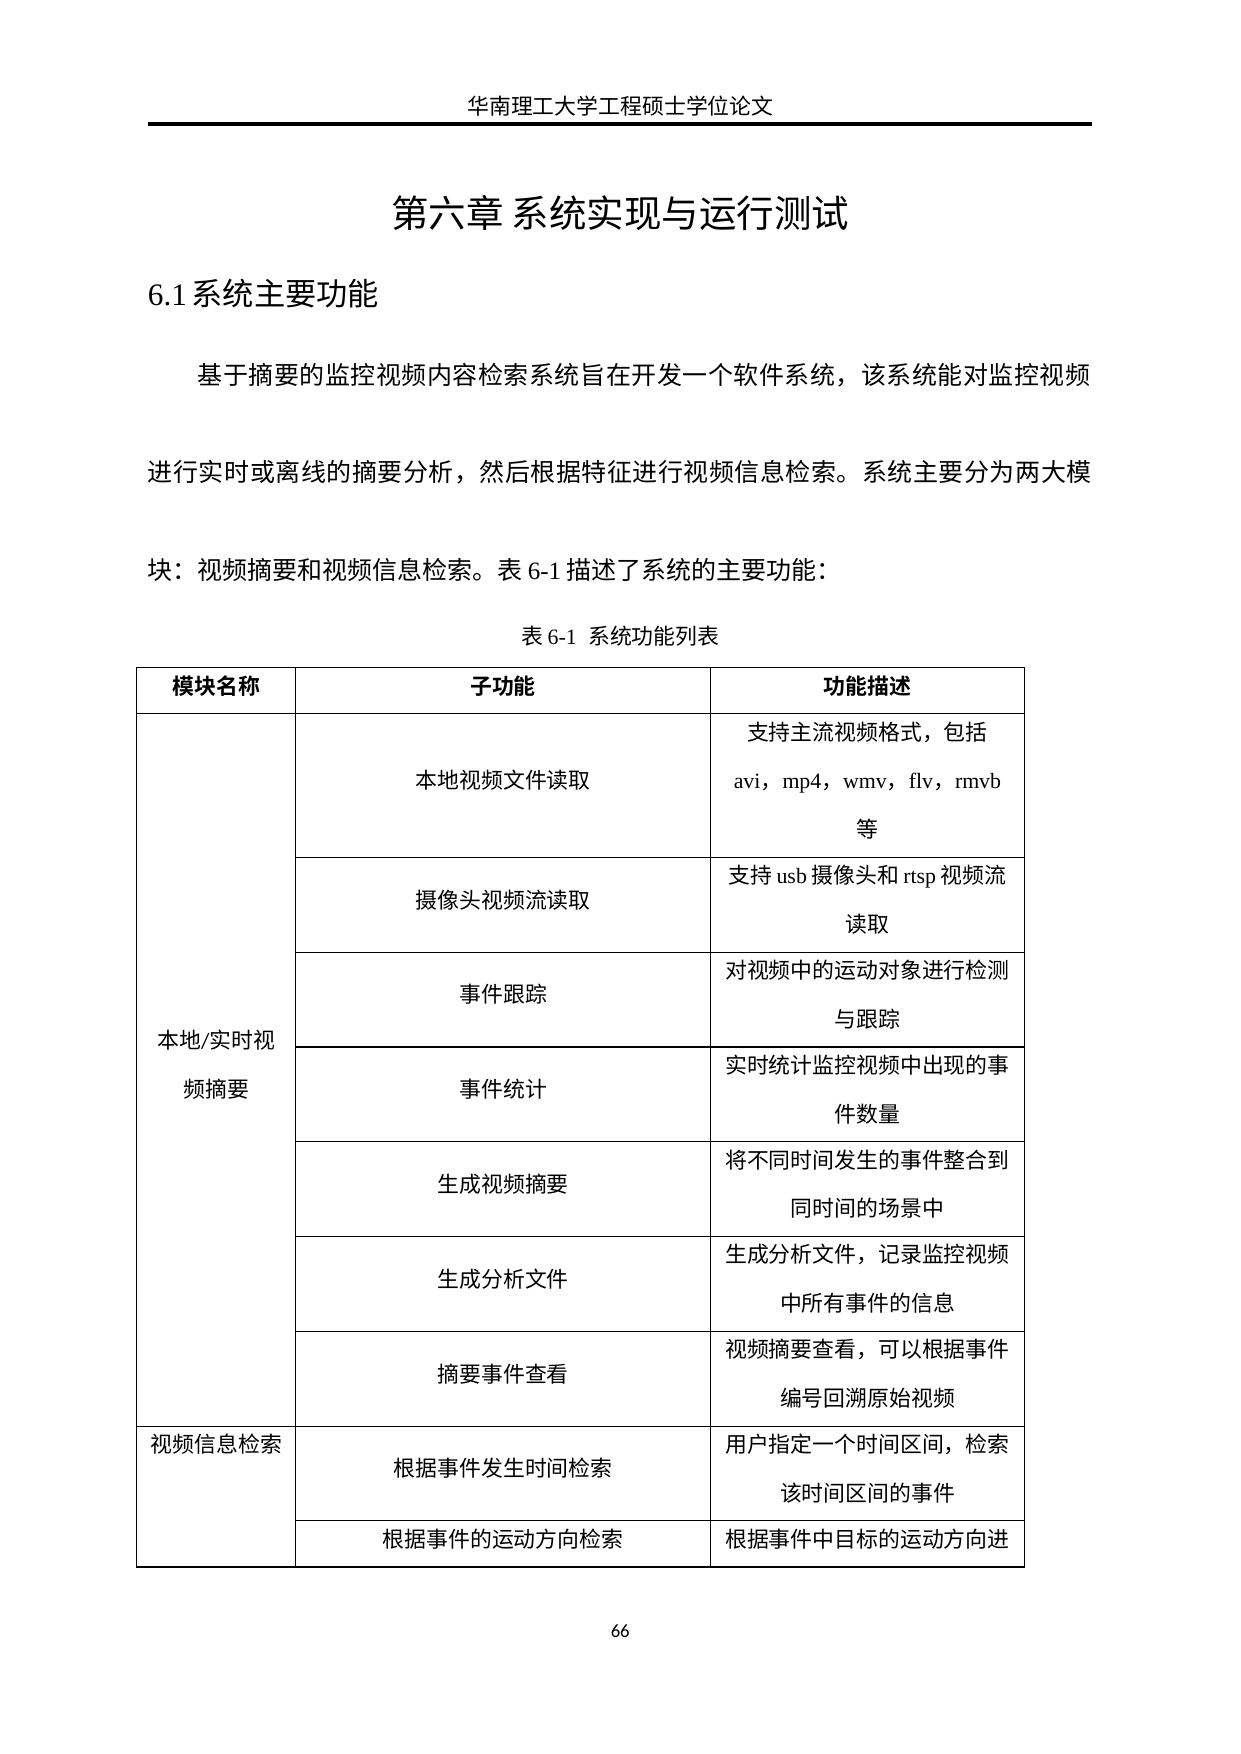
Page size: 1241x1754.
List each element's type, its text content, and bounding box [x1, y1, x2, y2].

table_cell 根据事件中目标的运动方向进行检索 [711, 1521, 1024, 1566]
list 系统实现与运行测试 [148, 178, 1092, 243]
table_cell 事件统计 [296, 1048, 710, 1141]
table_cell 视频摘要查看，可以根据事件编号回溯原始视频 [711, 1332, 1024, 1426]
table_cell 对视频中的运动对象进行检测与跟踪 [711, 953, 1024, 1046]
text 基于摘要的监控视频内容检索系统旨在开发一个软件系统，该系统能对监控视频进行实时或离线的摘要分析，然后根据特征进行视频信息检索。系统主要分为两大模块：视频摘要和视频信息检索。表6-1描述了系统的主要功能： [148, 341, 1092, 601]
table_cell 支持usb摄像头和rtsp视频流读取 [711, 858, 1024, 952]
table_cell 摄像头视频流读取 [296, 858, 710, 952]
table_cell 本地/实时视频摘要 [137, 714, 295, 1426]
table_header 子功能 [296, 668, 710, 713]
table_cell 摘要事件查看 [296, 1332, 710, 1426]
table_header 模块名称 [137, 668, 295, 713]
table_cell 实时统计监控视频中出现的事件数量 [711, 1048, 1024, 1141]
table_cell 用户指定一个时间区间，检索该时间区间的事件 [711, 1427, 1024, 1520]
list 系统主要功能 [148, 259, 1092, 324]
table_cell 根据事件的运动方向检索 [296, 1521, 710, 1566]
table_header 功能描述 [711, 668, 1024, 713]
table_cell 将不同时间发生的事件整合到同时间的场景中 [711, 1142, 1024, 1236]
table_cell 视频信息检索 [137, 1427, 295, 1566]
table_cell 本地视频文件读取 [296, 714, 710, 857]
table_cell 事件跟踪 [296, 953, 710, 1046]
table_cell 支持主流视频格式，包括avi，mp4，wmv，flv，rmvb等 [711, 714, 1024, 857]
table_cell 生成分析文件 [296, 1237, 710, 1331]
table_cell 根据事件发生时间检索 [296, 1427, 710, 1520]
text 表6-1 系统功能列表 [148, 619, 1092, 651]
table_cell 生成分析文件，记录监控视频中所有事件的信息 [711, 1237, 1024, 1331]
table_cell 生成视频摘要 [296, 1142, 710, 1236]
